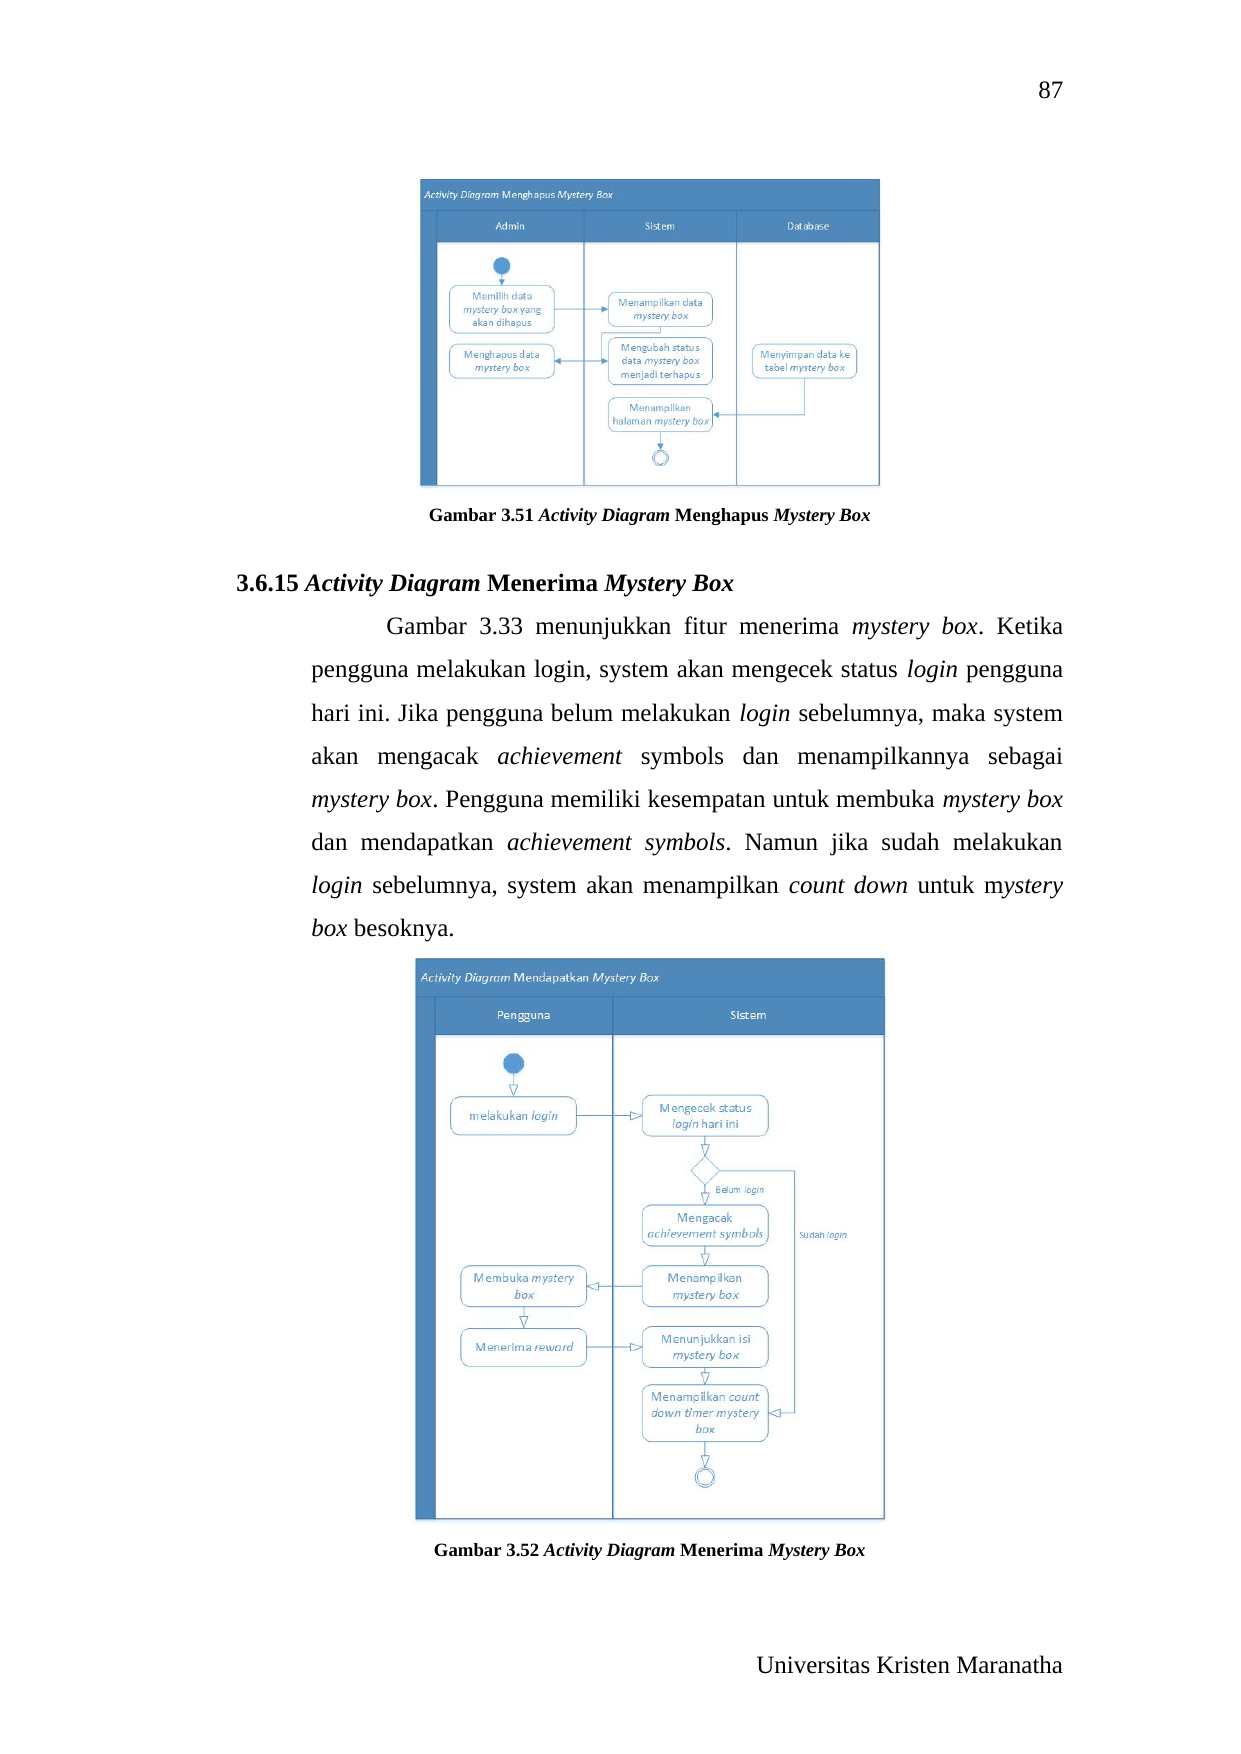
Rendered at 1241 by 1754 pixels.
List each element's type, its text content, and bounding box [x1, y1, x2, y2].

picture [417, 177, 883, 490]
text Gambar 3.33 menunjukkan fitur menerima mystery box. Ketika pengguna melakukan login, system akan mengecek status login pengguna hari ini. Jika pengguna belum melakukan login sebelumnya, maka system akan mengacak achievement symbols dan menampilkannya sebagai mystery box. Pengguna memiliki kesempatan untuk membuka mystery box dan mendapatkan achievement symbols. Namun jika sudah melakukan login sebelumnya, system akan menampilkan count down untuk mystery box besoknya. [311, 611, 1063, 942]
subtitle Activity Diagram Menerima Mystery Box [236, 568, 1063, 597]
picture [411, 956, 888, 1525]
